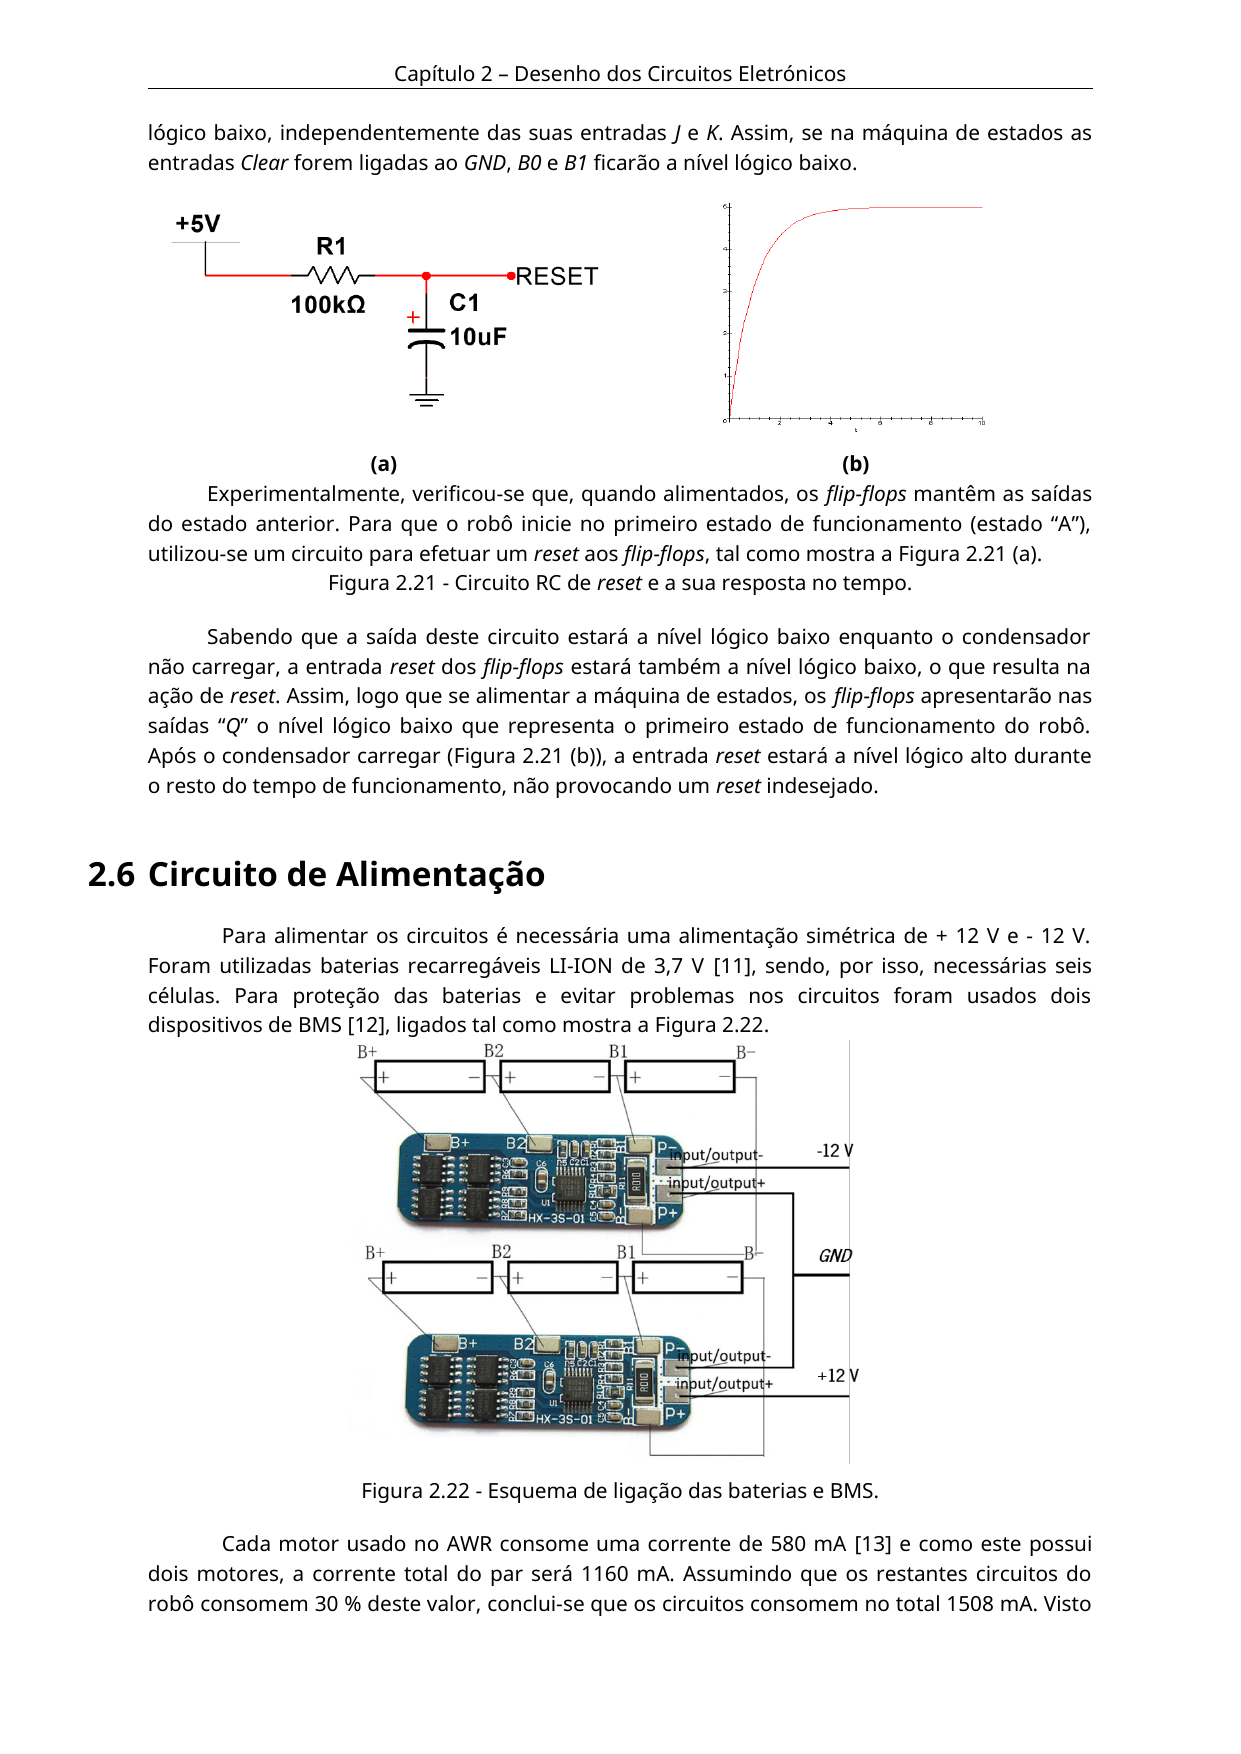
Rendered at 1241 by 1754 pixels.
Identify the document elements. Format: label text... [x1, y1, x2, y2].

text Para alimentar os circuitos é necessária uma alimentação simétrica de + 12 V e - 12 V. Foram utilizadas baterias recarregáveis LI-ION de 3,7 V, sendo, por isso, necessárias seis células. Para proteção das baterias e evitar problemas nos circuitos foram usados dois dispositivos de BMS , ligados tal como mostra a Figura 2.19. [148, 921, 1092, 1039]
picture [350, 1040, 890, 1464]
subtitle Circuito de Alimentação [88, 851, 1092, 896]
picture [713, 198, 998, 436]
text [148, 1529, 1092, 1618]
table_header [148, 199, 619, 449]
table_cell (a) [148, 450, 619, 479]
table_header [620, 199, 1092, 449]
picture [162, 198, 605, 415]
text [148, 118, 1092, 176]
table_cell (b) [620, 450, 1092, 479]
